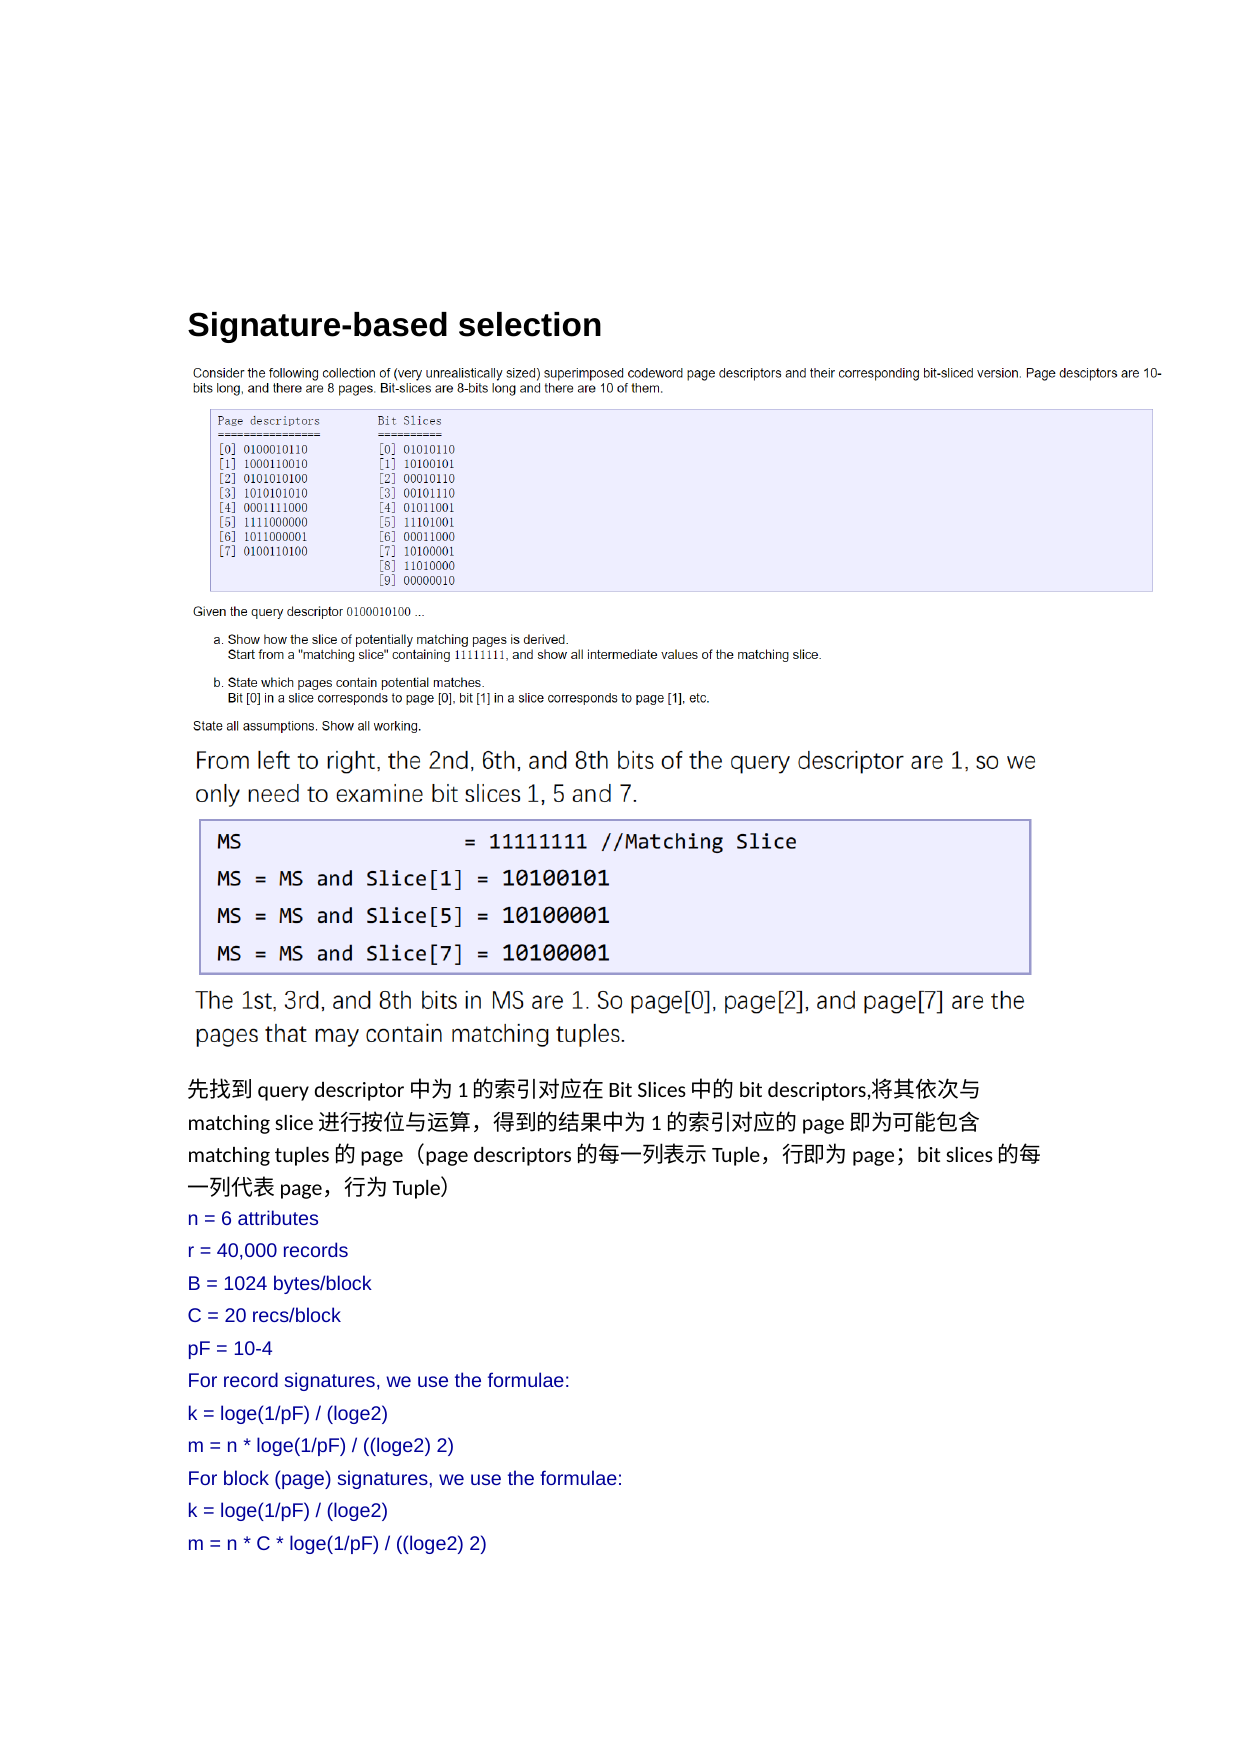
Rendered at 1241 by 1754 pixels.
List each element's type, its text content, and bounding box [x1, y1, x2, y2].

text n = 6 attributes [187, 1202, 1053, 1234]
text k = loge(1/pF) / (loge2) [187, 1397, 1053, 1429]
text pF = 10-4 [187, 1332, 1053, 1364]
text C = 20 recs/block [187, 1299, 1053, 1332]
text For record signatures, we use the formulae: [187, 1364, 1053, 1397]
text B = 1024 bytes/block [187, 1267, 1053, 1299]
picture [187, 747, 1053, 1060]
text m = n * C * loge(1/pF) / ((loge2) 2) [187, 1527, 1053, 1559]
picture [187, 357, 1164, 739]
text r = 40,000 records [187, 1234, 1053, 1267]
text m = n * loge(1/pF) / ((loge2) 2) [187, 1429, 1053, 1462]
text 先找到query descriptor中为1的索引对应在Bit Slices中的bit descriptors,将其依次与matching slice进行按位与运算，得到的结果中为1的索引对应的page即为可能包含matching tuples的page（page descriptors的每一列表示Tuple，行即为page；bit slices的每一列代表page，行为Tuple） [187, 1072, 1053, 1202]
text k = loge(1/pF) / (loge2) [187, 1494, 1053, 1527]
text Signature-based selection [187, 292, 1053, 357]
text For block (page) signatures, we use the formulae: [187, 1462, 1053, 1494]
